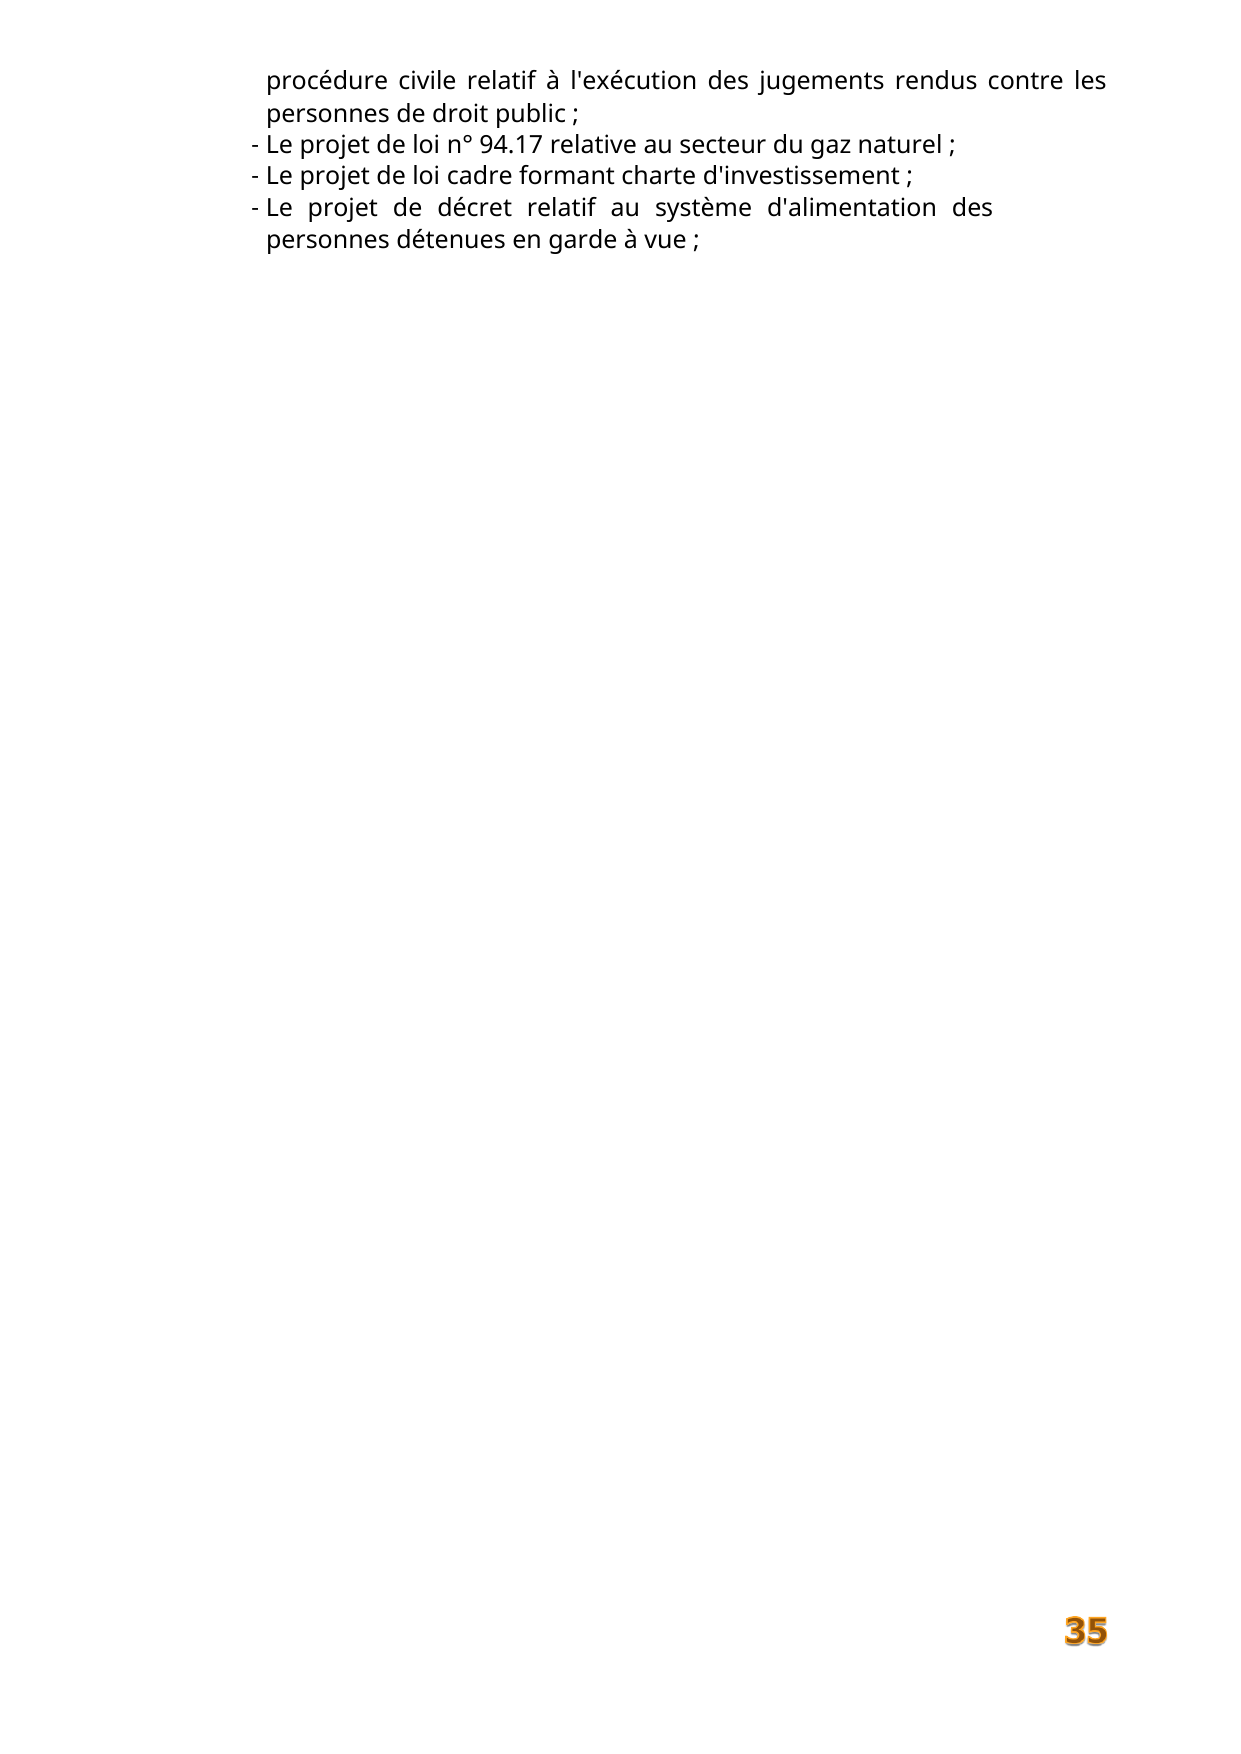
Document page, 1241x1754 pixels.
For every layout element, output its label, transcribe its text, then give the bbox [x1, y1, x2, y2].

list Le projet de décret relatif au système d'alimentation des personnes détenues en garde à vue ; [251, 191, 1107, 255]
list Le projet de loi n° 94.17 relative au secteur du gaz naturel ; [251, 129, 1211, 160]
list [251, 62, 1108, 129]
list Le projet de loi cadre formant charte d'investissement ; [251, 160, 1211, 190]
picture [1064, 1616, 1108, 1647]
